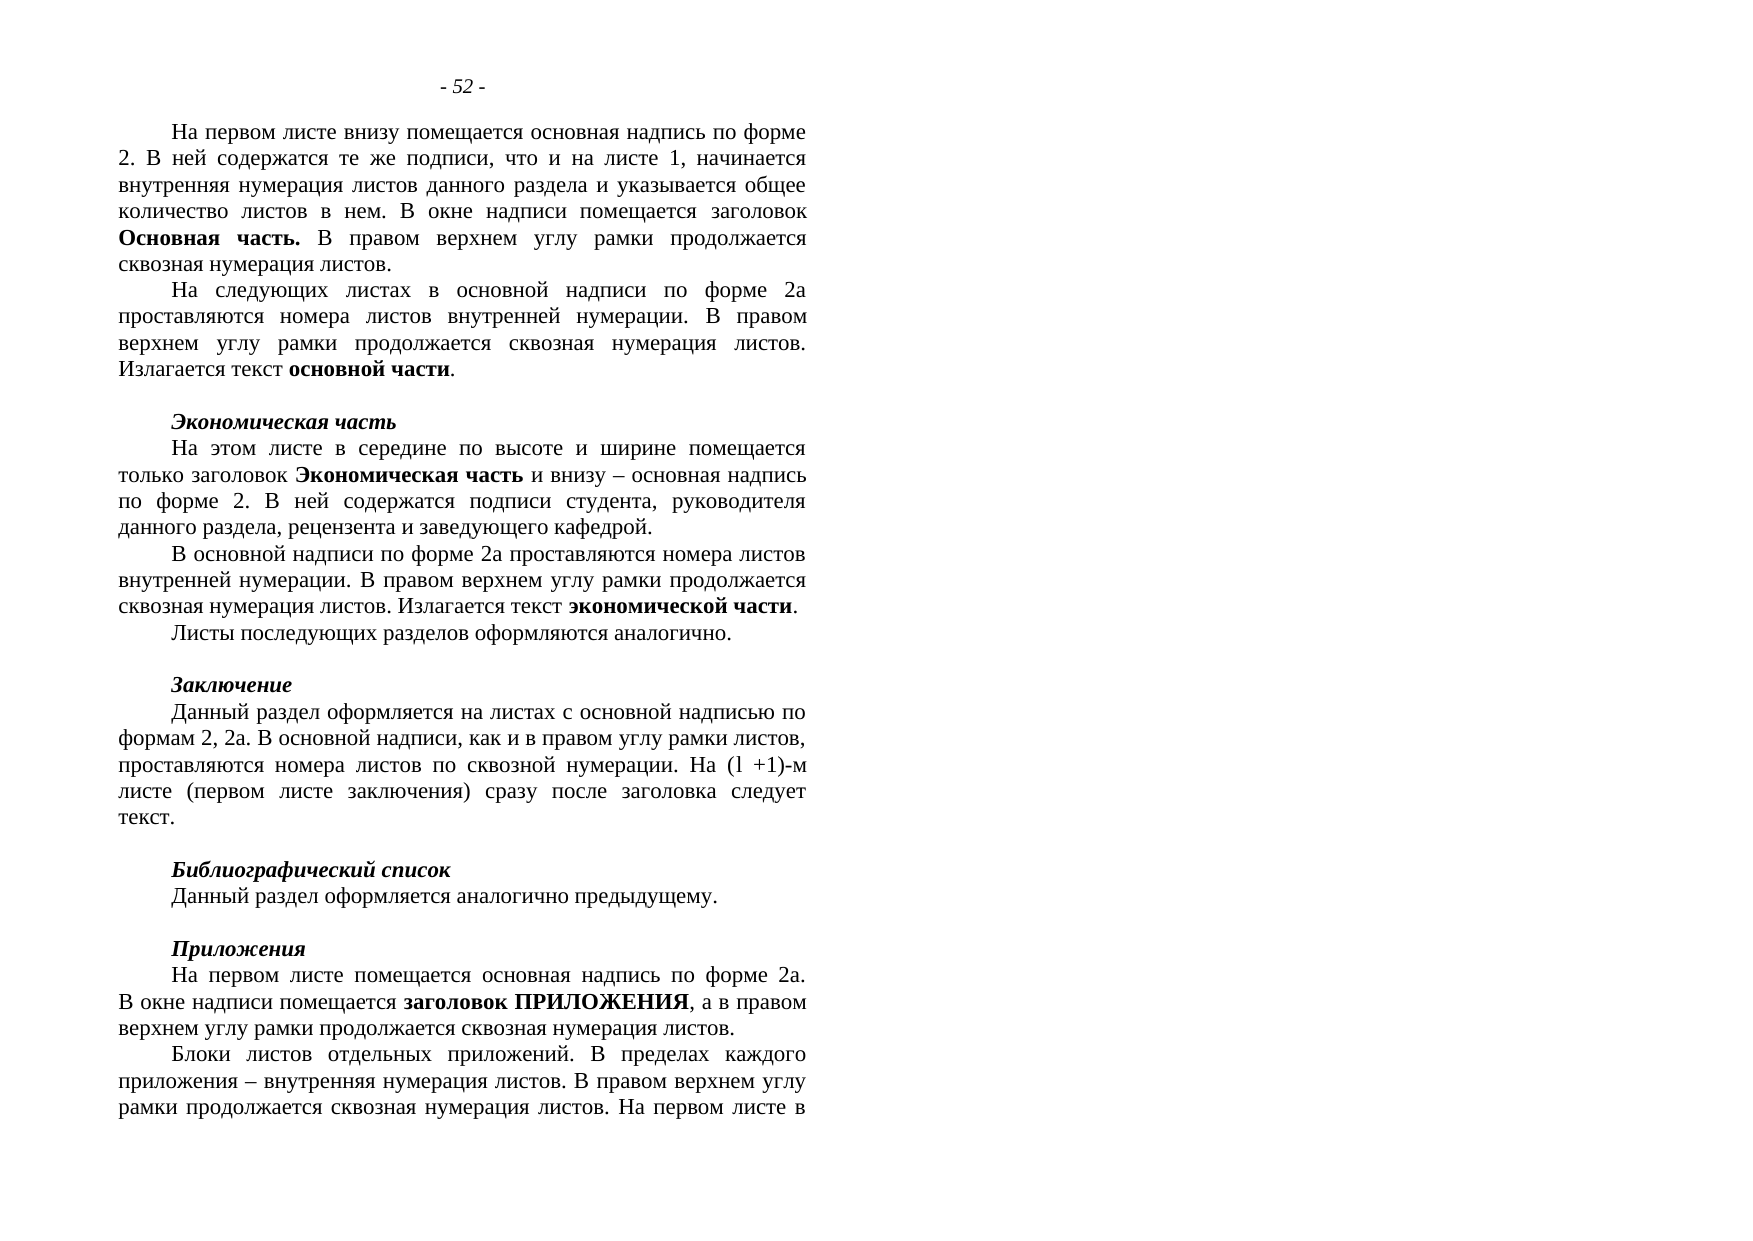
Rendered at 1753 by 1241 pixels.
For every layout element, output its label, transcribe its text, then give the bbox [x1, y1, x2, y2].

text Приложения [118, 935, 807, 961]
text На этом листе в середине по высоте и ширине помещается только заголовок Экономическая часть и внизу – основная надпись по форме 2. В ней содержатся подписи студента, руководителя данного раздела, рецензента и заведующего кафедрой. [118, 434, 807, 540]
text Экономическая часть [118, 408, 807, 434]
text Данный раздел оформляется аналогично предыдущему. [118, 882, 807, 909]
text Листы последующих разделов оформляются аналогично. [118, 619, 807, 645]
text В основной надписи по форме 2а проставляются номера листов внутренней нумерации. В правом верхнем углу рамки продолжается сквозная нумерация листов. Излагается текст экономической части. [118, 540, 807, 619]
text Библиографический список [118, 856, 807, 882]
text На первом листе помещается основная надпись по форме 2а. В окне надписи помещается заголовок ПРИЛОЖЕНИЯ, а в правом верхнем углу рамки продолжается сквозная нумерация листов. [118, 961, 807, 1041]
text На следующих листах в основной надписи по форме 2а проставляются номера листов внутренней нумерации. В правом верхнем углу рамки продолжается сквозная нумерация листов. Излагается текст основной части. [118, 276, 807, 382]
text Заключение [118, 672, 807, 698]
text Данный раздел оформляется на листах с основной надписью по формам 2, 2а. В основной надписи, как и в правом углу рамки листов, проставляются номера листов по сквозной нумерации. На (l +1)-м листе (первом листе заключения) сразу после заголовка следует текст. [118, 698, 807, 830]
text На первом листе внизу помещается основная надпись по форме 2. В ней содержатся те же подписи, что и на листе 1, начинается внутренняя нумерация листов данного раздела и указывается общее количество листов в нем. В окне надписи помещается заголовок Основная часть. В правом верхнем углу рамки продолжается сквозная нумерация листов. [118, 118, 807, 276]
